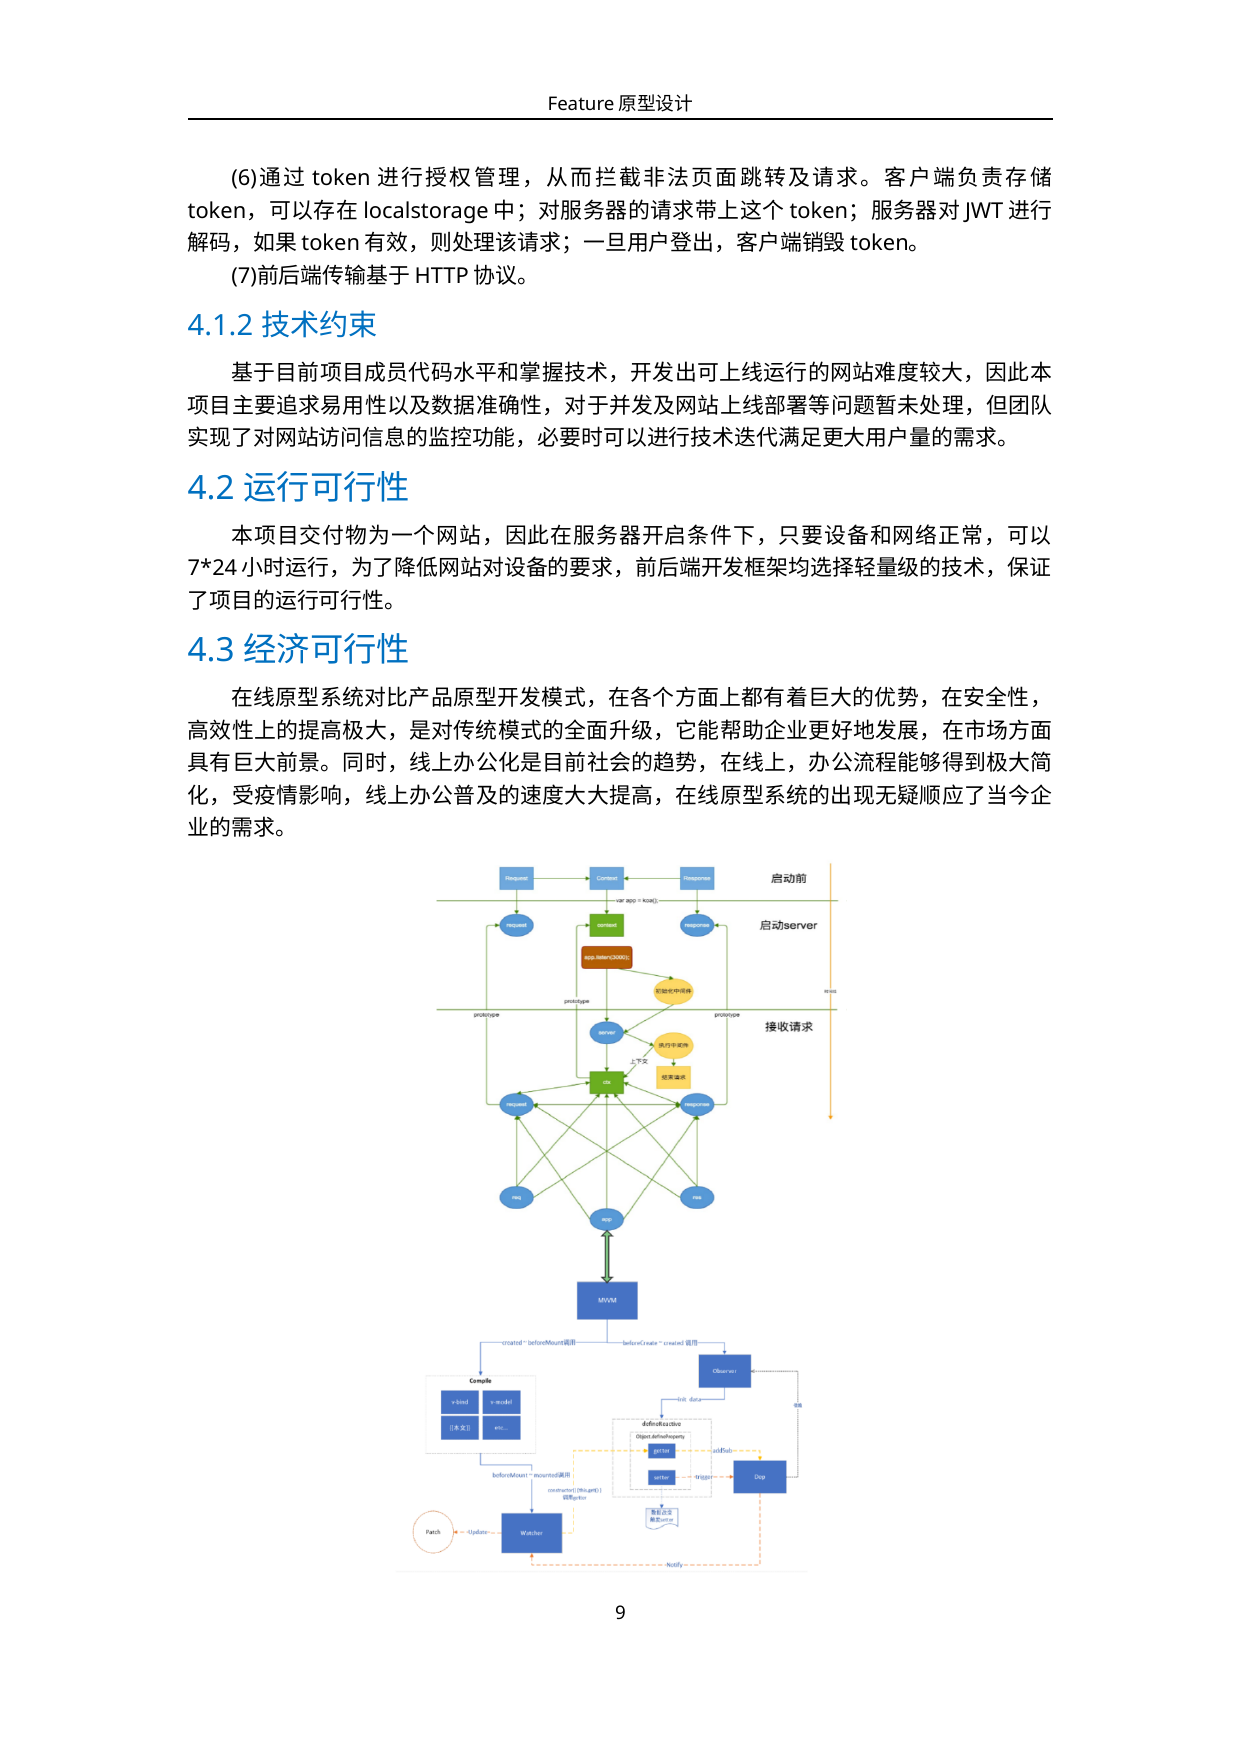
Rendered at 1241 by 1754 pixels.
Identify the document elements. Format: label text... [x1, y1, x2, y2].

text 4.2 运行可行性 [187, 452, 1053, 517]
text (6)通过token进行授权管理，从而拦截非法页面跳转及请求。客户端负责存储token，可以存在localstorage中；对服务器的请求带上这个token；服务器对JWT进行解码，如果token有效，则处理该请求；一旦用户登出，客户端销毁token。 [187, 160, 1053, 257]
text 基于目前项目成员代码水平和掌握技术，开发出可上线运行的网站难度较大，因此本项目主要追求易用性以及数据准确性，对于并发及网站上线部署等问题暂未处理，但团队实现了对网站访问信息的监控功能，必要时可以进行技术迭代满足更大用户量的需求。 [187, 355, 1053, 452]
text 在线原型系统对比产品原型开发模式，在各个方面上都有着巨大的优势，在安全性，高效性上的提高极大，是对传统模式的全面升级，它能帮助企业更好地发展，在市场方面具有巨大前景。同时，线上办公化是目前社会的趋势，在线上，办公流程能够得到极大简化，受疫情影响，线上办公普及的速度大大提高，在线原型系统的出现无疑顺应了当今企业的需求。 [187, 680, 1053, 842]
text 本项目交付物为一个网站，因此在服务器开启条件下，只要设备和网络正常，可以7*24小时运行，为了降低网站对设备的要求，前后端开发框架均选择轻量级的技术，保证了项目的运行可行性。 [187, 517, 1053, 615]
text 4.1.2 技术约束 [187, 290, 1053, 355]
picture [382, 842, 859, 1587]
text (7)前后端传输基于HTTP协议。 [187, 257, 1053, 290]
text 4.3 经济可行性 [187, 615, 1053, 680]
